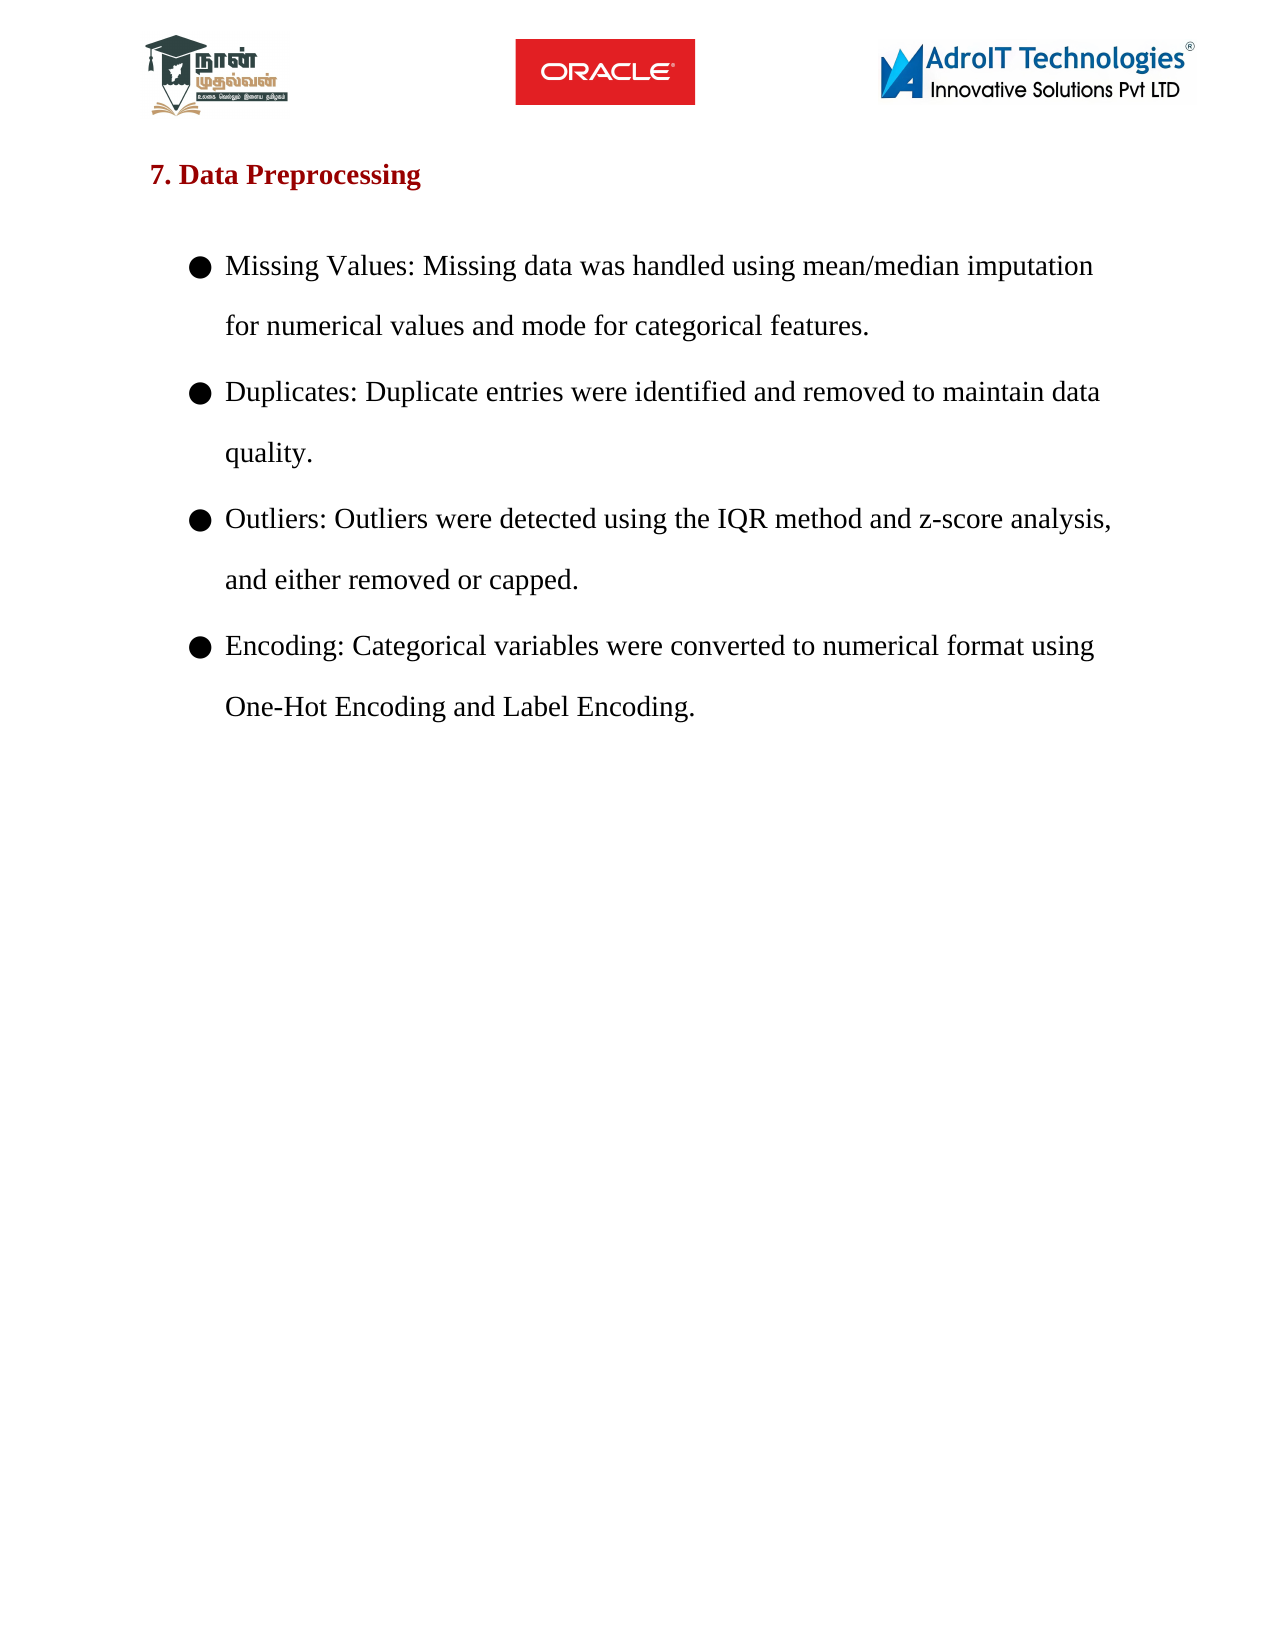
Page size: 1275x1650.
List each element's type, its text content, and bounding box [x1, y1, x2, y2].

list Missing Values: Missing data was handled using mean/median imputation for numerical values and mode for categorical features. [187, 232, 1132, 342]
subtitle 7. Data Preprocessing [149, 157, 705, 191]
list Encoding: Categorical variables were converted to numerical format using One-Hot Encoding and Label Encoding. [187, 612, 1132, 722]
picture [878, 39, 1197, 105]
picture [140, 31, 290, 119]
picture [515, 39, 696, 105]
list Duplicates: Duplicate entries were identified and removed to maintain data quality. [187, 359, 1132, 469]
list Outliers: Outliers were detected using the IQR method and z-score analysis, and either removed or capped. [187, 486, 1132, 596]
